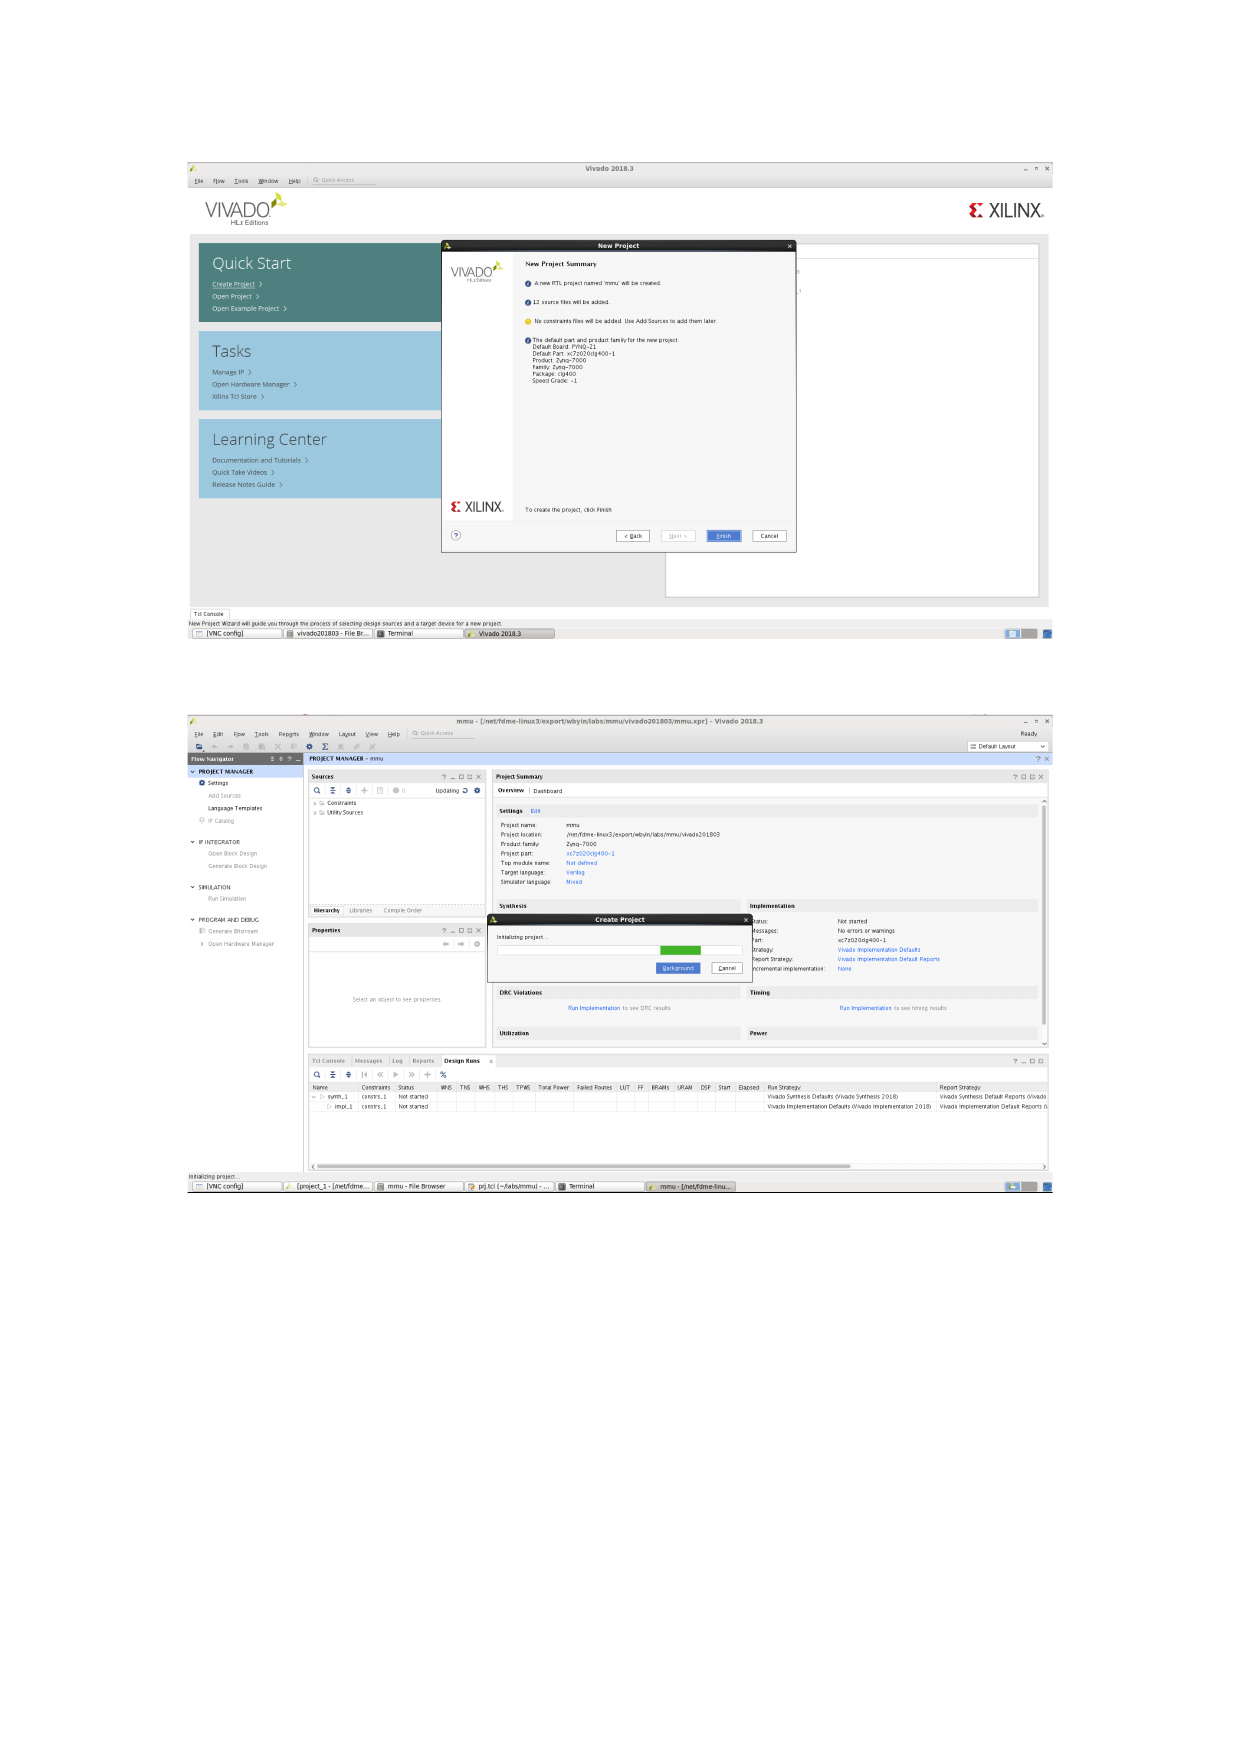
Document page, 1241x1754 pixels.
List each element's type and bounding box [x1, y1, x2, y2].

picture [187, 162, 1053, 639]
picture [187, 714, 1053, 1193]
